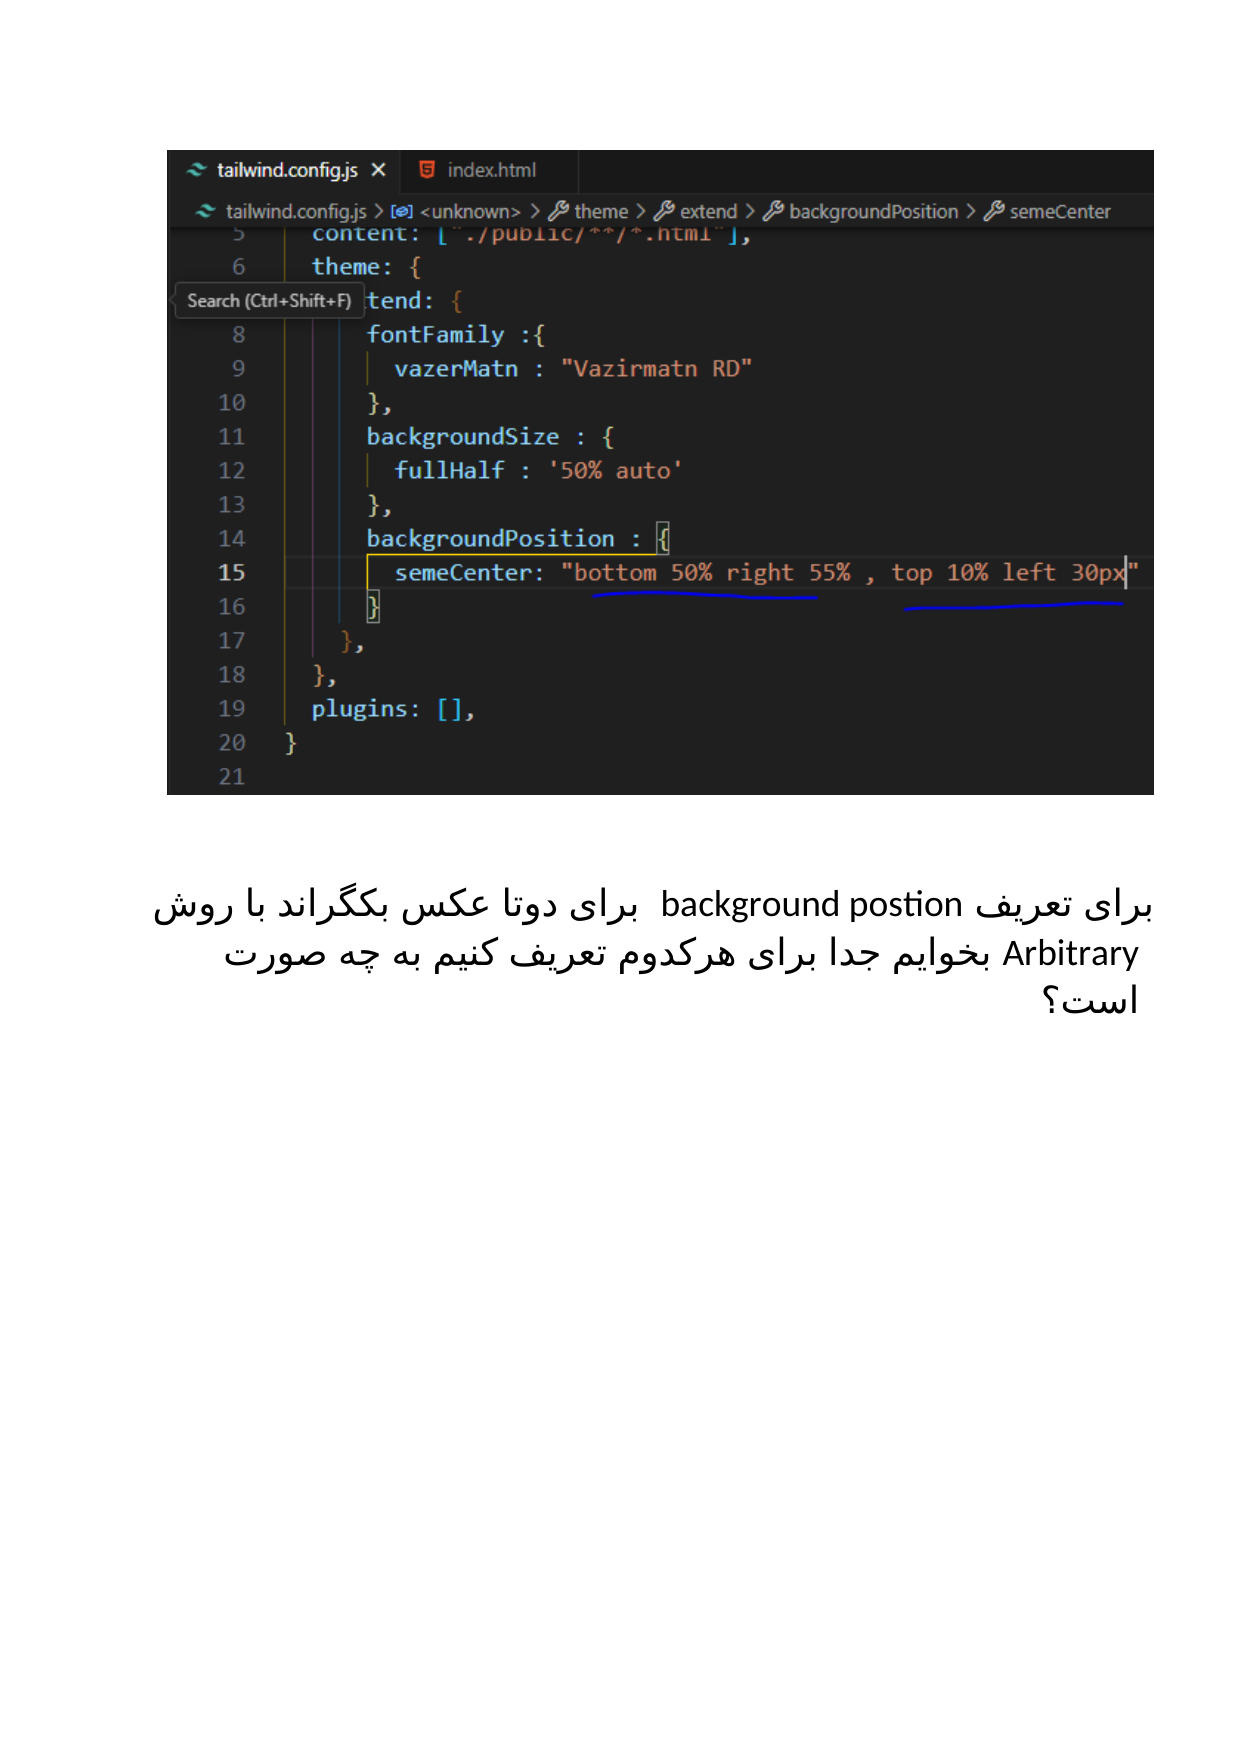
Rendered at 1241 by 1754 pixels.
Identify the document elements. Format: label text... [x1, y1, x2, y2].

picture [167, 150, 1154, 795]
text برای تعریف background postion برای دوتا عکس بکگراند با روش Arbitrary بخوایم جدا برای هرکدوم تعریف کنیم به چه صورت است؟ [150, 880, 1154, 1022]
